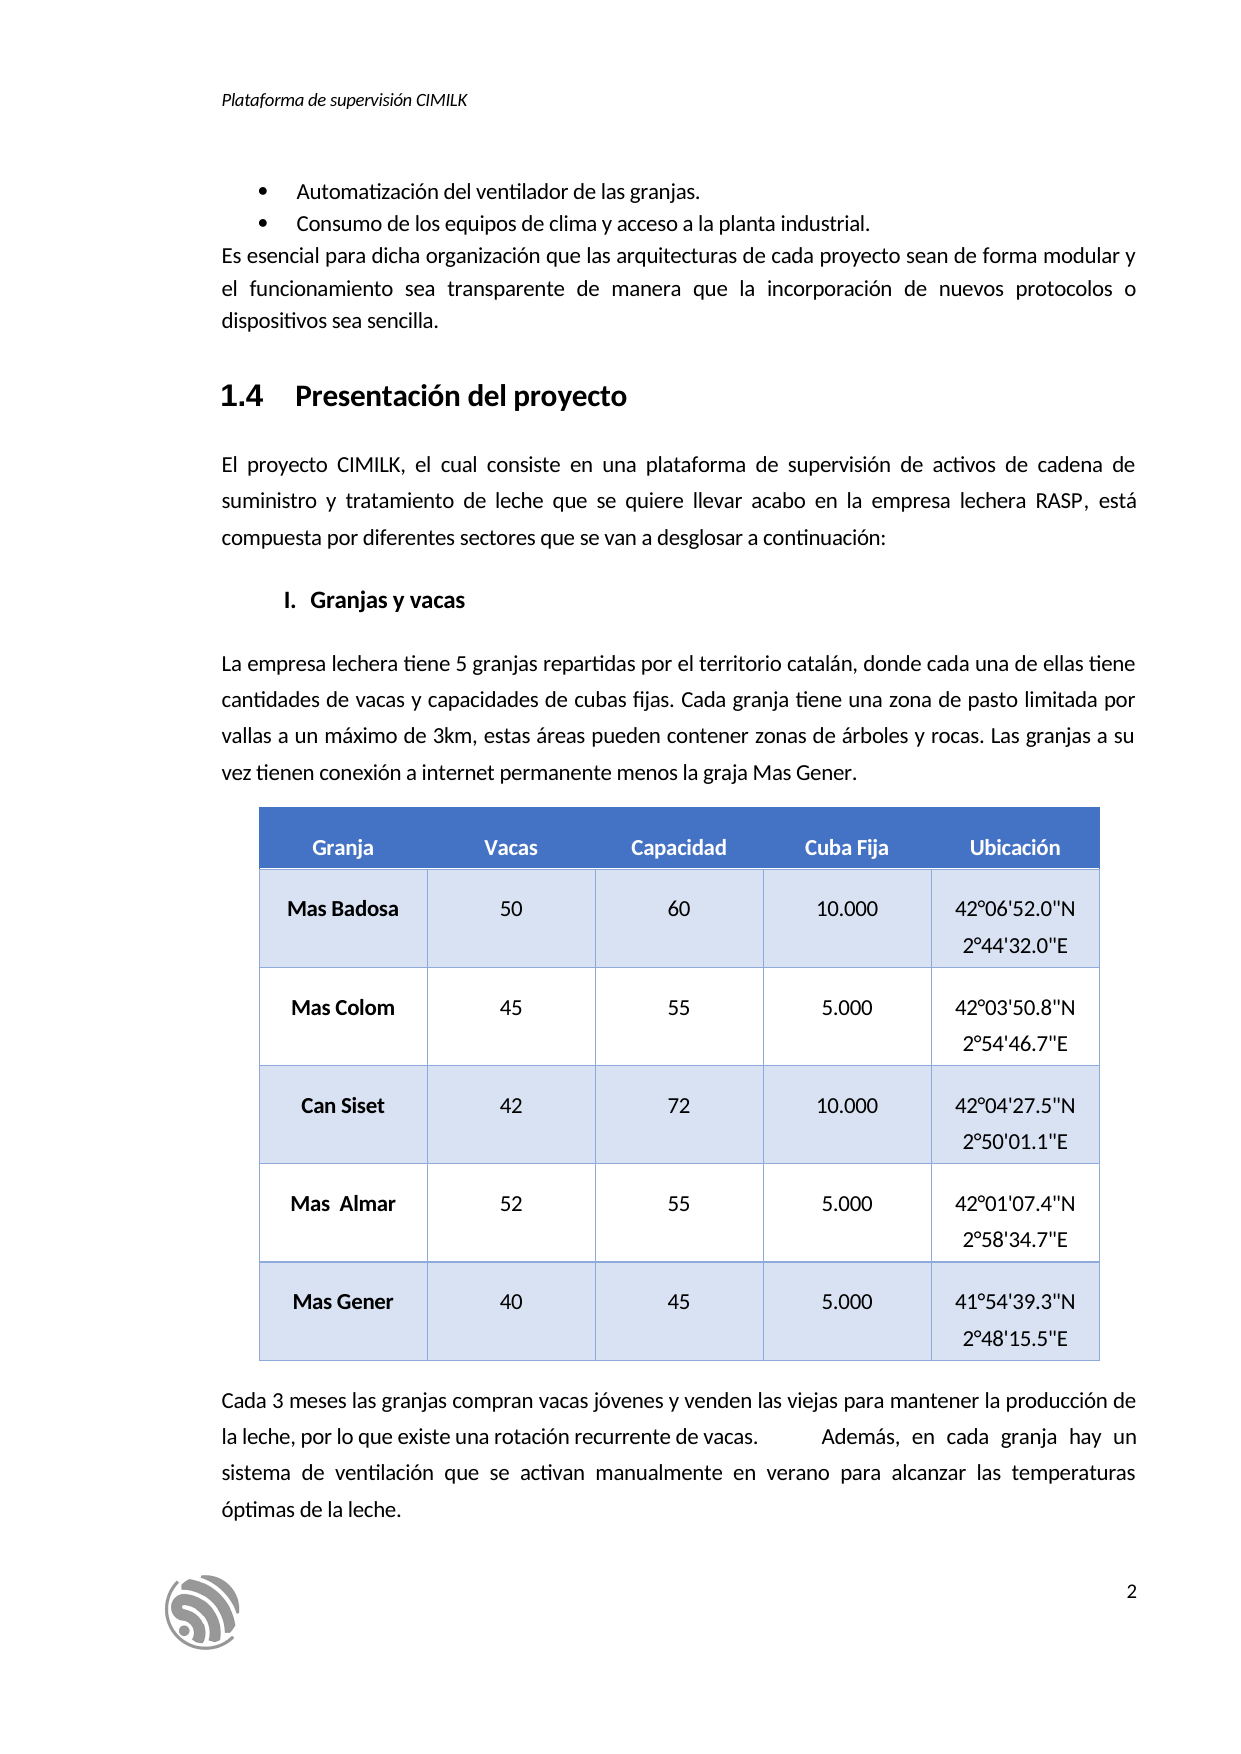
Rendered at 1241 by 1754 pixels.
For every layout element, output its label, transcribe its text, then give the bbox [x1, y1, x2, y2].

table_cell Mas Gener [260, 1263, 427, 1360]
list Consumo de los equipos de clima y acceso a la planta industrial. [259, 209, 1137, 237]
text El proyecto CIMILK, el cual consiste en una plataforma de supervisión de activos de cadena de suministro y tratamiento de leche que se quiere llevar acabo en la empresa lechera RASP, está compuesta por diferentes sectores que se van a desglosar a continuación: [221, 450, 1137, 551]
table_cell 5.000 [764, 1263, 931, 1360]
table_cell Mas Colom [260, 968, 427, 1065]
table_cell 55 [596, 968, 763, 1065]
table_cell 41°54'39.3"N 2°48'15.5"E [932, 1263, 1099, 1360]
table_cell 40 [428, 1263, 595, 1360]
table_header Capacidad [595, 808, 763, 868]
table_cell 42°04'27.5"N 2°50'01.1"E [932, 1066, 1099, 1163]
table_cell 5.000 [764, 1164, 931, 1261]
subtitle Presentación del proyecto [220, 376, 1137, 414]
table_cell 42°06'52.0"N 2°44'32.0"E [932, 870, 1099, 967]
table_cell 10.000 [764, 870, 931, 967]
table_cell Mas Almar [260, 1164, 427, 1261]
table_cell 42 [428, 1066, 595, 1163]
table_cell 60 [596, 870, 763, 967]
text Es esencial para dicha organización que las arquitecturas de cada proyecto sean de forma modular y el funcionamiento sea transparente de manera que la incorporación de nuevos protocolos o dispositivos sea sencilla. [221, 242, 1137, 334]
table_cell 5.000 [764, 968, 931, 1065]
table_header Granja [260, 808, 427, 868]
table_cell 45 [428, 968, 595, 1065]
list Automatización del ventilador de las granjas. [259, 177, 1137, 205]
table_cell Can Siset [260, 1066, 427, 1163]
table_cell 42°01'07.4"N 2°58'34.7"E [932, 1164, 1099, 1261]
text La empresa lechera tiene 5 granjas repartidas por el territorio catalán, donde cada una de ellas tiene cantidades de vacas y capacidades de cubas fijas. Cada granja tiene una zona de pasto limitada por vallas a un máximo de 3km, estas áreas pueden contener zonas de árboles y rocas. Las granjas a su vez tienen conexión a internet permanente menos la graja Mas Gener. [221, 649, 1137, 786]
table_cell 72 [596, 1066, 763, 1163]
table_header Cuba Fija [763, 808, 931, 868]
table_cell Mas Badosa [260, 870, 427, 967]
subtitle Granjas y vacas [296, 584, 1137, 615]
table_cell 55 [596, 1164, 763, 1261]
table_header Vacas [427, 808, 595, 868]
table_header Ubicación [931, 808, 1099, 868]
table_cell 50 [428, 870, 595, 967]
table_cell 10.000 [764, 1066, 931, 1163]
table_cell 52 [428, 1164, 595, 1261]
table_cell 42°03'50.8"N 2°54'46.7"E [932, 968, 1099, 1065]
text Cada 3 meses las granjas compran vacas jóvenes y venden las viejas para mantener la producción de la leche, por lo que existe una rotación recurrente de vacas. Además, en cada granja hay un sistema de ventilación que se activan manualmente en verano para alcanzar las temperaturas óptimas de la leche. [221, 1386, 1137, 1523]
table_cell 45 [596, 1263, 763, 1360]
picture [147, 1553, 260, 1666]
